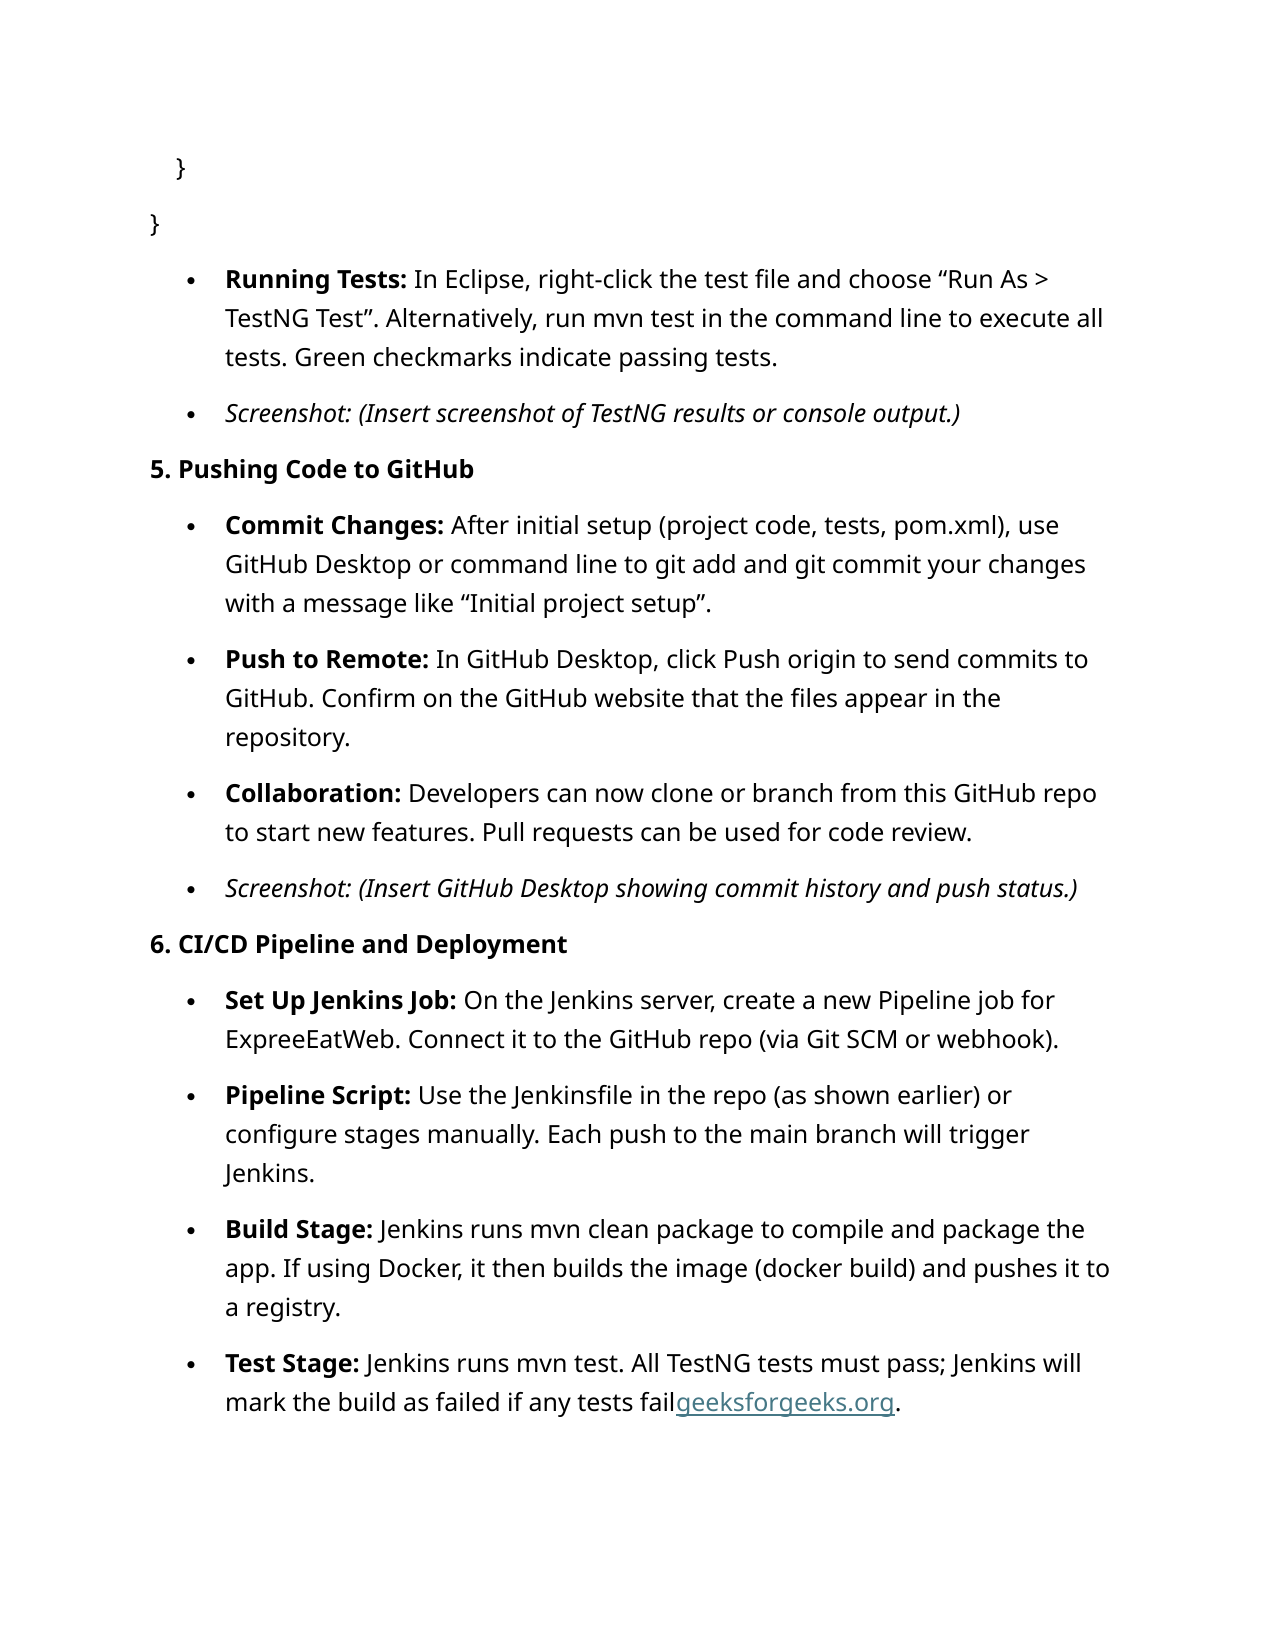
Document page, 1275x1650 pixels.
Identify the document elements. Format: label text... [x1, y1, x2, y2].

list Build Stage: Jenkins runs mvn clean package to compile and package the app. If using Docker, it then builds the image (docker build) and pushes it to a registry. [187, 1212, 1125, 1324]
list Screenshot: (Insert screenshot of TestNG results or console output.) [187, 396, 1125, 430]
list Screenshot: (Insert GitHub Desktop showing commit history and push status.) [187, 871, 1125, 905]
text } [150, 206, 1125, 240]
list Test Stage: Jenkins runs mvn test. All TestNG tests must pass; Jenkins will mark the build as failed if any tests failgeeksforgeeks.org. [187, 1346, 1125, 1419]
list Push to Remote: In GitHub Desktop, click Push origin to send commits to GitHub. Confirm on the GitHub website that the files appear in the repository. [187, 642, 1125, 754]
list Running Tests: In Eclipse, right-click the test file and choose “Run As > TestNG Test”. Alternatively, run mvn test in the command line to execute all tests. Green checkmarks indicate passing tests. [187, 262, 1125, 374]
text 6. CI/CD Pipeline and Deployment [150, 927, 1125, 961]
list Commit Changes: After initial setup (project code, tests, pom.xml), use GitHub Desktop or command line to git add and git commit your changes with a message like “Initial project setup”. [187, 507, 1125, 620]
list Set Up Jenkins Job: On the Jenkins server, create a new Pipeline job for ExpreeEatWeb. Connect it to the GitHub repo (via Git SCM or webhook). [187, 982, 1125, 1056]
text } [150, 150, 1125, 184]
list Collaboration: Developers can now clone or branch from this GitHub repo to start new features. Pull requests can be used for code review. [187, 776, 1125, 849]
list Pipeline Script: Use the Jenkinsfile in the repo (as shown earlier) or configure stages manually. Each push to the main branch will trigger Jenkins. [187, 1077, 1125, 1190]
text 5. Pushing Code to GitHub [150, 452, 1125, 486]
